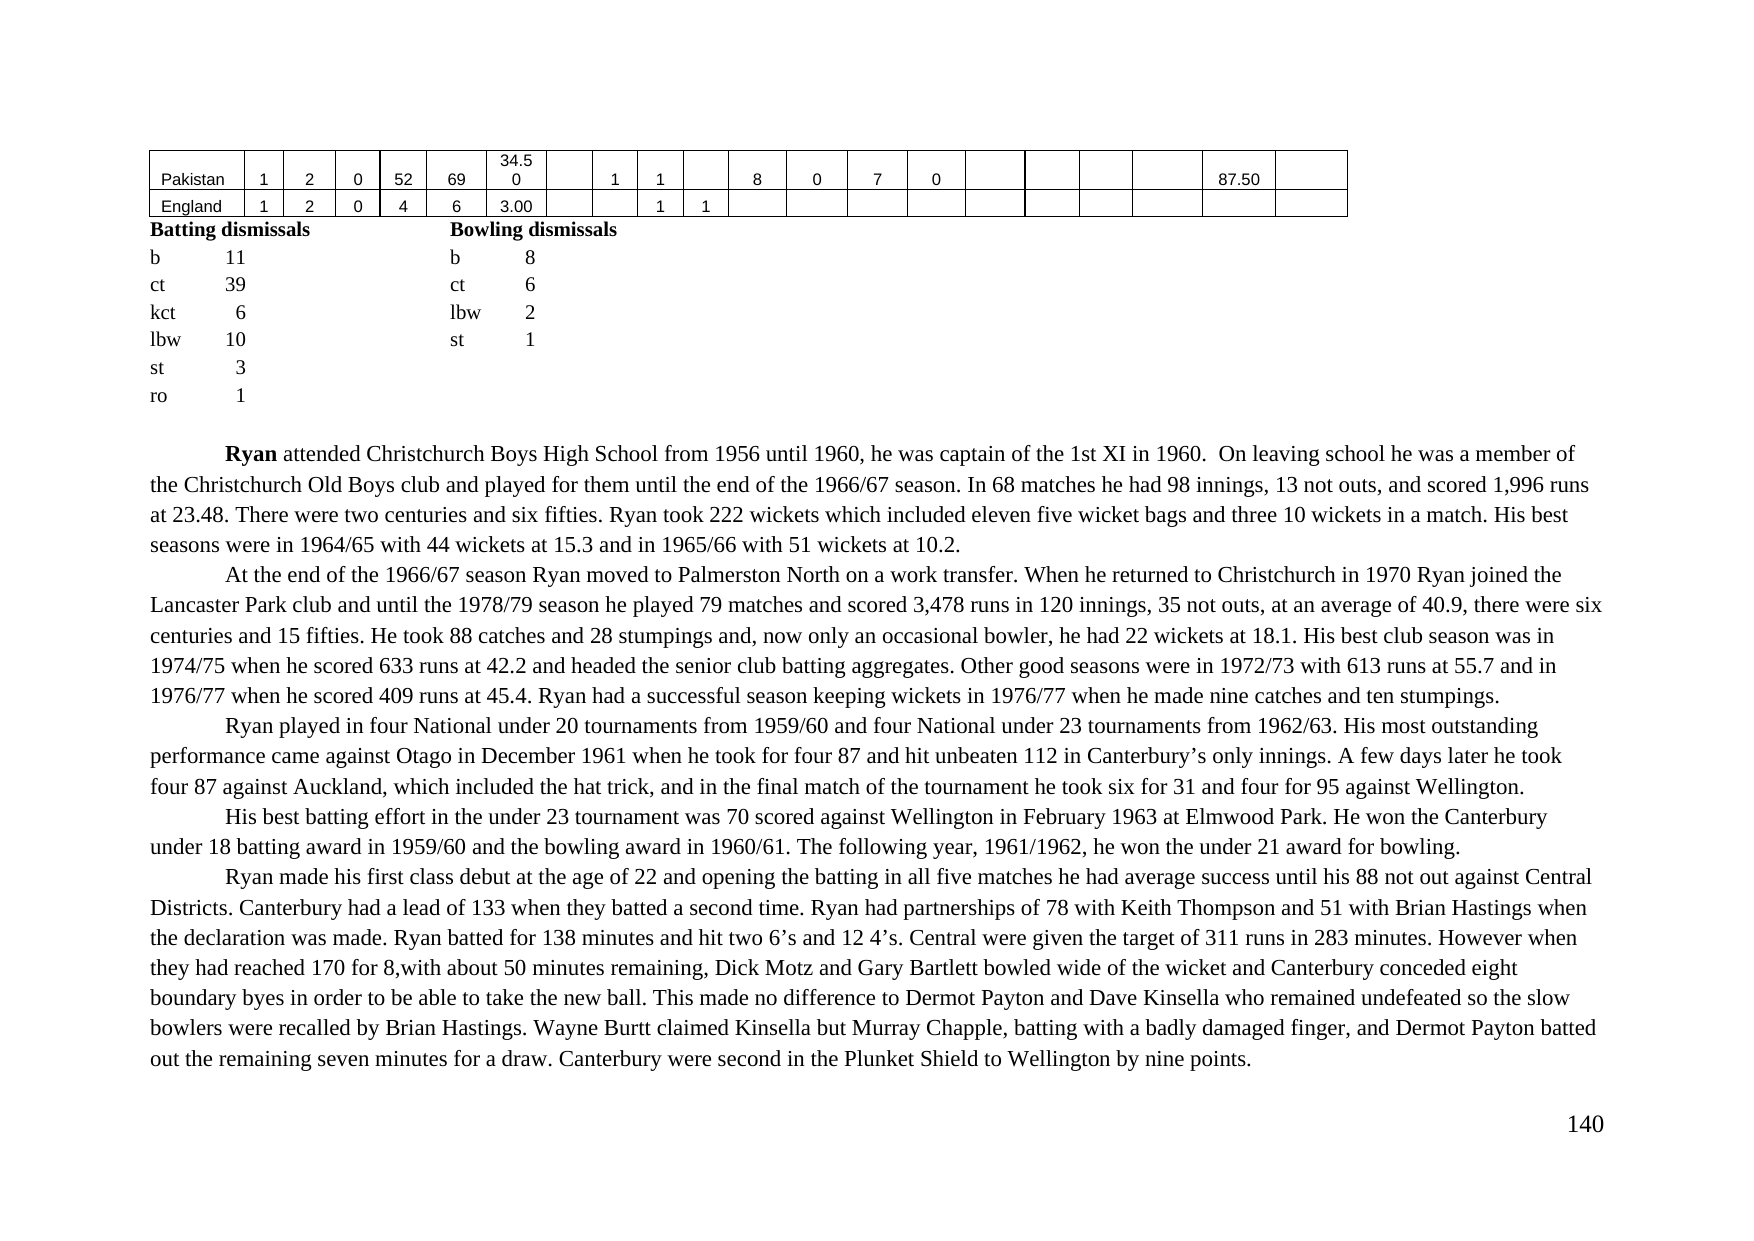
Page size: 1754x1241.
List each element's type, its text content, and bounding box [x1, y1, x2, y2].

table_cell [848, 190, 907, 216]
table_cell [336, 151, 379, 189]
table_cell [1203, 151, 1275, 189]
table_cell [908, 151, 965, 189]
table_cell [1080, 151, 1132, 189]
text Ryan played in four National under 20 tournaments from 1959/60 and four National under 23 tournaments from 1962/63. His most outstanding performance came against Otago in December 1961 when he took for four 87 and hit unbeaten 112 in Canterbury’s only innings. A few days later he took four 87 against Auckland, which included the hat trick, and in the final match of the tournament he took six for 31 and four for 95 against Wellington. [150, 712, 1604, 799]
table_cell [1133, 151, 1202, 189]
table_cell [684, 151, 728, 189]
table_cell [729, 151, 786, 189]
text b 11 b 8 [150, 244, 1604, 269]
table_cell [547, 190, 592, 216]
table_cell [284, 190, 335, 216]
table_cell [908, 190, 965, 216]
text ct 39 ct 6 [150, 272, 1604, 296]
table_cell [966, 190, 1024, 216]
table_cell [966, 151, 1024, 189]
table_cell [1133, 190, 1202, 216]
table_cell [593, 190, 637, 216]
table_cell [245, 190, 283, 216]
text ro 1 [150, 383, 1604, 407]
text st 3 [150, 355, 1604, 379]
text Ryan made his first class debut at the age of 22 and opening the batting in all five matches he had average success until his 88 not out against Central Districts. Canterbury had a lead of 133 when they batted a second time. Ryan had partnerships of 78 with Keith Thompson and 51 with Brian Hastings when the declaration was made. Ryan batted for 138 minutes and hit two 6’s and 12 4’s. Central were given the target of 311 runs in 283 minutes. However when they had reached 170 for 8,with about 50 minutes remaining, Dick Motz and Gary Bartlett bowled wide of the wicket and Canterbury conceded eight boundary byes in order to be able to take the new ball. This made no difference to Dermot Payton and Dave Kinsella who remained undefeated so the slow bowlers were recalled by Brian Hastings. Wayne Burtt claimed Kinsella but Murray Chapple, batting with a badly damaged finger, and Dermot Payton batted out the remaining seven minutes for a draw. Canterbury were second in the Plunket Shield to Wellington by nine points. [150, 863, 1604, 1071]
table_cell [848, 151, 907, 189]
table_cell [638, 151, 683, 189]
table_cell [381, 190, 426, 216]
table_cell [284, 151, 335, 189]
text Ryan attended Christchurch Boys High School from 1956 until 1960, he was captain of the 1st XI in 1960. On leaving school he was a member of the Christchurch Old Boys club and played for them until the end of the 1966/67 season. In 68 matches he had 98 innings, 13 not outs, and scored 1,996 runs at 23.48. There were two centuries and six fifties. Ryan took 222 wickets which included eleven five wicket bags and three 10 wickets in a match. His best seasons were in 1964/65 with 44 wickets at 15.3 and in 1965/66 with 51 wickets at 10.2. [150, 440, 1604, 557]
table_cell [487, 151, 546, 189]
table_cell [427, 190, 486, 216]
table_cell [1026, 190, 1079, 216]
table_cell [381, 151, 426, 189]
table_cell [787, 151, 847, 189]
text His best batting effort in the under 23 tournament was 70 scored against Wellington in February 1963 at Elmwood Park. He won the Canterbury under 18 batting award in 1959/60 and the bowling award in 1960/61. The following year, 1961/1962, he won the under 21 award for bowling. [150, 803, 1604, 859]
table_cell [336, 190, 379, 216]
text Batting dismissals Bowling dismissals [150, 217, 1604, 241]
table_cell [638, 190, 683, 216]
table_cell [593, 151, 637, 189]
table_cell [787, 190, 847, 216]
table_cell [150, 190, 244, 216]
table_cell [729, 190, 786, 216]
text lbw 10 st 1 [150, 327, 1604, 351]
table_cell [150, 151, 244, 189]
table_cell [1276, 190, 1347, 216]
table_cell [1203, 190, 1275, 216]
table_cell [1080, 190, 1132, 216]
text At the end of the 1966/67 season Ryan moved to Palmerston North on a work transfer. When he returned to Christchurch in 1970 Ryan joined the Lancaster Park club and until the 1978/79 season he played 79 matches and scored 3,478 runs in 120 innings, 35 not outs, at an average of 40.9, there were six centuries and 15 fifties. He took 88 catches and 28 stumpings and, now only an occasional bowler, he had 22 wickets at 18.1. His best club season was in 1974/75 when he scored 633 runs at 42.2 and headed the senior club batting aggregates. Other good seasons were in 1972/73 with 613 runs at 55.7 and in 1976/77 when he scored 409 runs at 45.4. Ryan had a successful season keeping wickets in 1976/77 when he made nine catches and ten stumpings. [150, 561, 1604, 708]
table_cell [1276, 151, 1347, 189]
text kct 6 lbw 2 [150, 300, 1604, 324]
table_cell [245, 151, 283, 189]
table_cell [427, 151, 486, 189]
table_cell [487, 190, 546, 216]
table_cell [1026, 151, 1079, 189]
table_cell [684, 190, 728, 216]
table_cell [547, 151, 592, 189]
